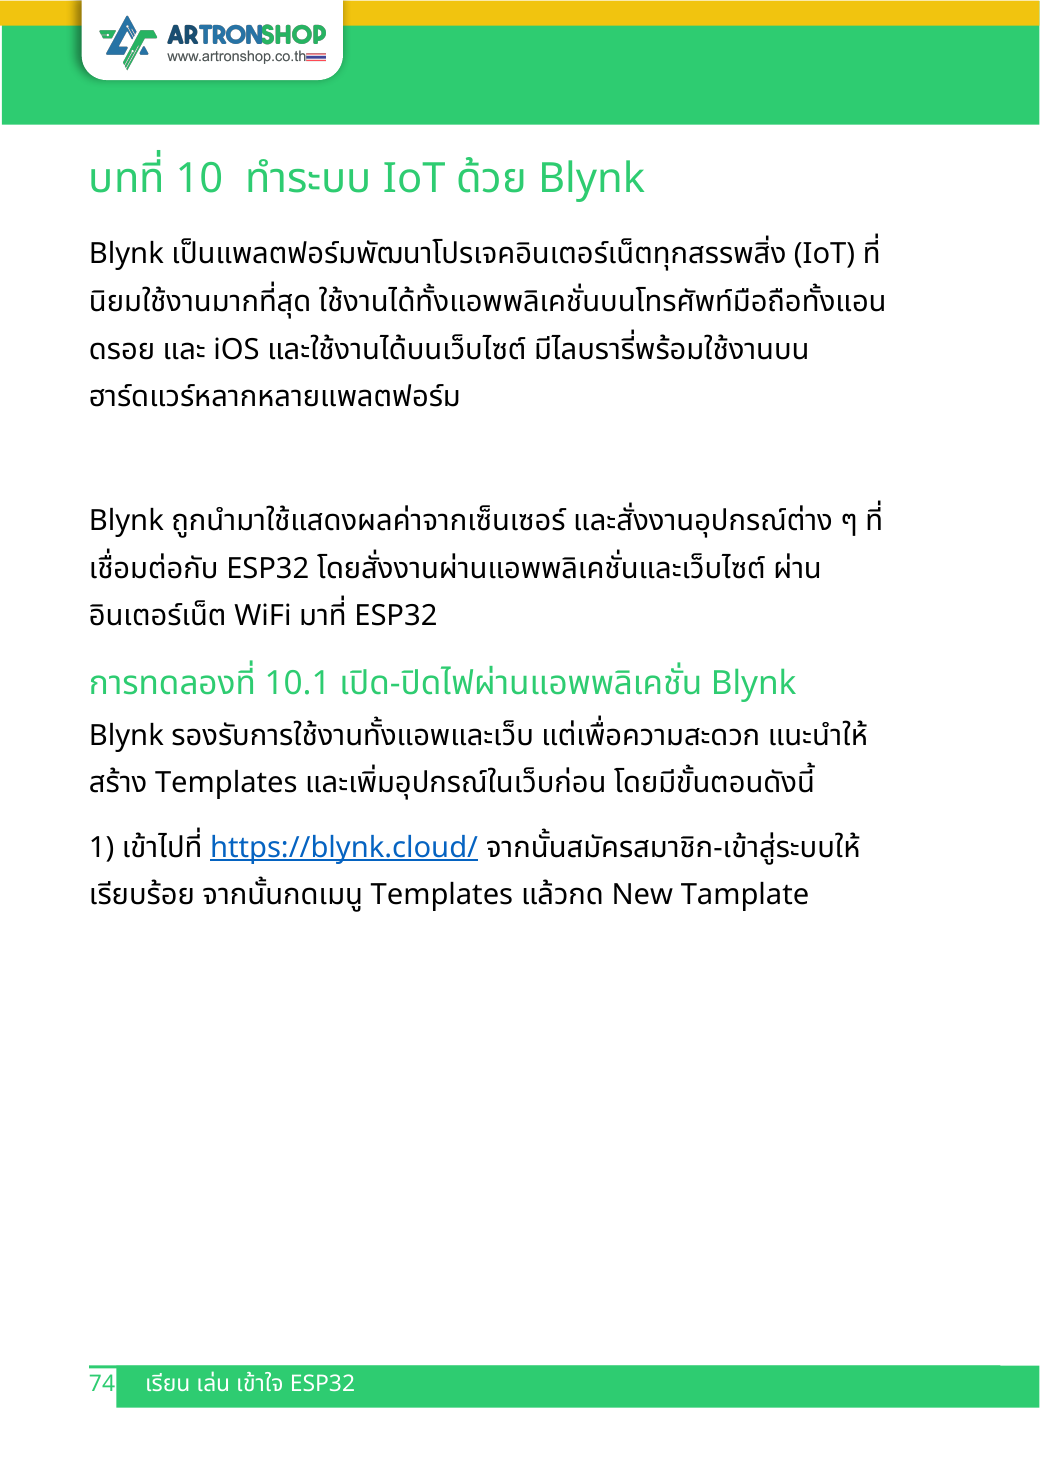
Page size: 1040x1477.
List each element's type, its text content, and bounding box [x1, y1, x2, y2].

subtitle ทำระบบ IoT ด้วย Blynk [89, 148, 892, 211]
text Blynk เป็นแพลตฟอร์มพัฒนาโปรเจคอินเตอร์เน็ตทุกสรรพสิ่ง (IoT) ที่นิยมใช้งานมากที่สุด ใช้งานได้ทั้งแอพพลิเคชั่นบนโทรศัพท์มือถือทั้งแอนดรอย และ iOS และใช้งานได้บนเว็บไซต์ มีไลบรารี่พร้อมใช้งานบนฮาร์ดแวร์หลากหลายแพลตฟอร์ม [89, 233, 892, 420]
text 1) เข้าไปที่ https://blynk.cloud/ จากนั้นสมัครสมาชิก-เข้าสู่ระบบให้เรียบร้อย จากนั้นกดเมนู Templates แล้วกด New Tamplate [89, 826, 892, 918]
picture [92, 12, 326, 73]
text Blynk ถูกนำมาใช้แสดงผลค่าจากเซ็นเซอร์ และสั่งงานอุปกรณ์ต่าง ๆ ที่เชื่อมต่อกับ ESP32 โดยสั่งงานผ่านแอพพลิเคชั่นและเว็บไซต์ ผ่านอินเตอร์เน็ต WiFi มาที่ ESP32 [89, 499, 892, 639]
text Blynk รองรับการใช้งานทั้งแอพและเว็บ แต่เพื่อความสะดวก แนะนำให้สร้าง Templates และเพิ่มอุปกรณ์ในเว็บก่อน โดยมีขั้นตอนดังนี้ [89, 714, 892, 806]
subtitle การทดลองที่ 10.1 เปิด-ปิดไฟผ่านแอพพลิเคชั่น Blynk [89, 659, 892, 710]
